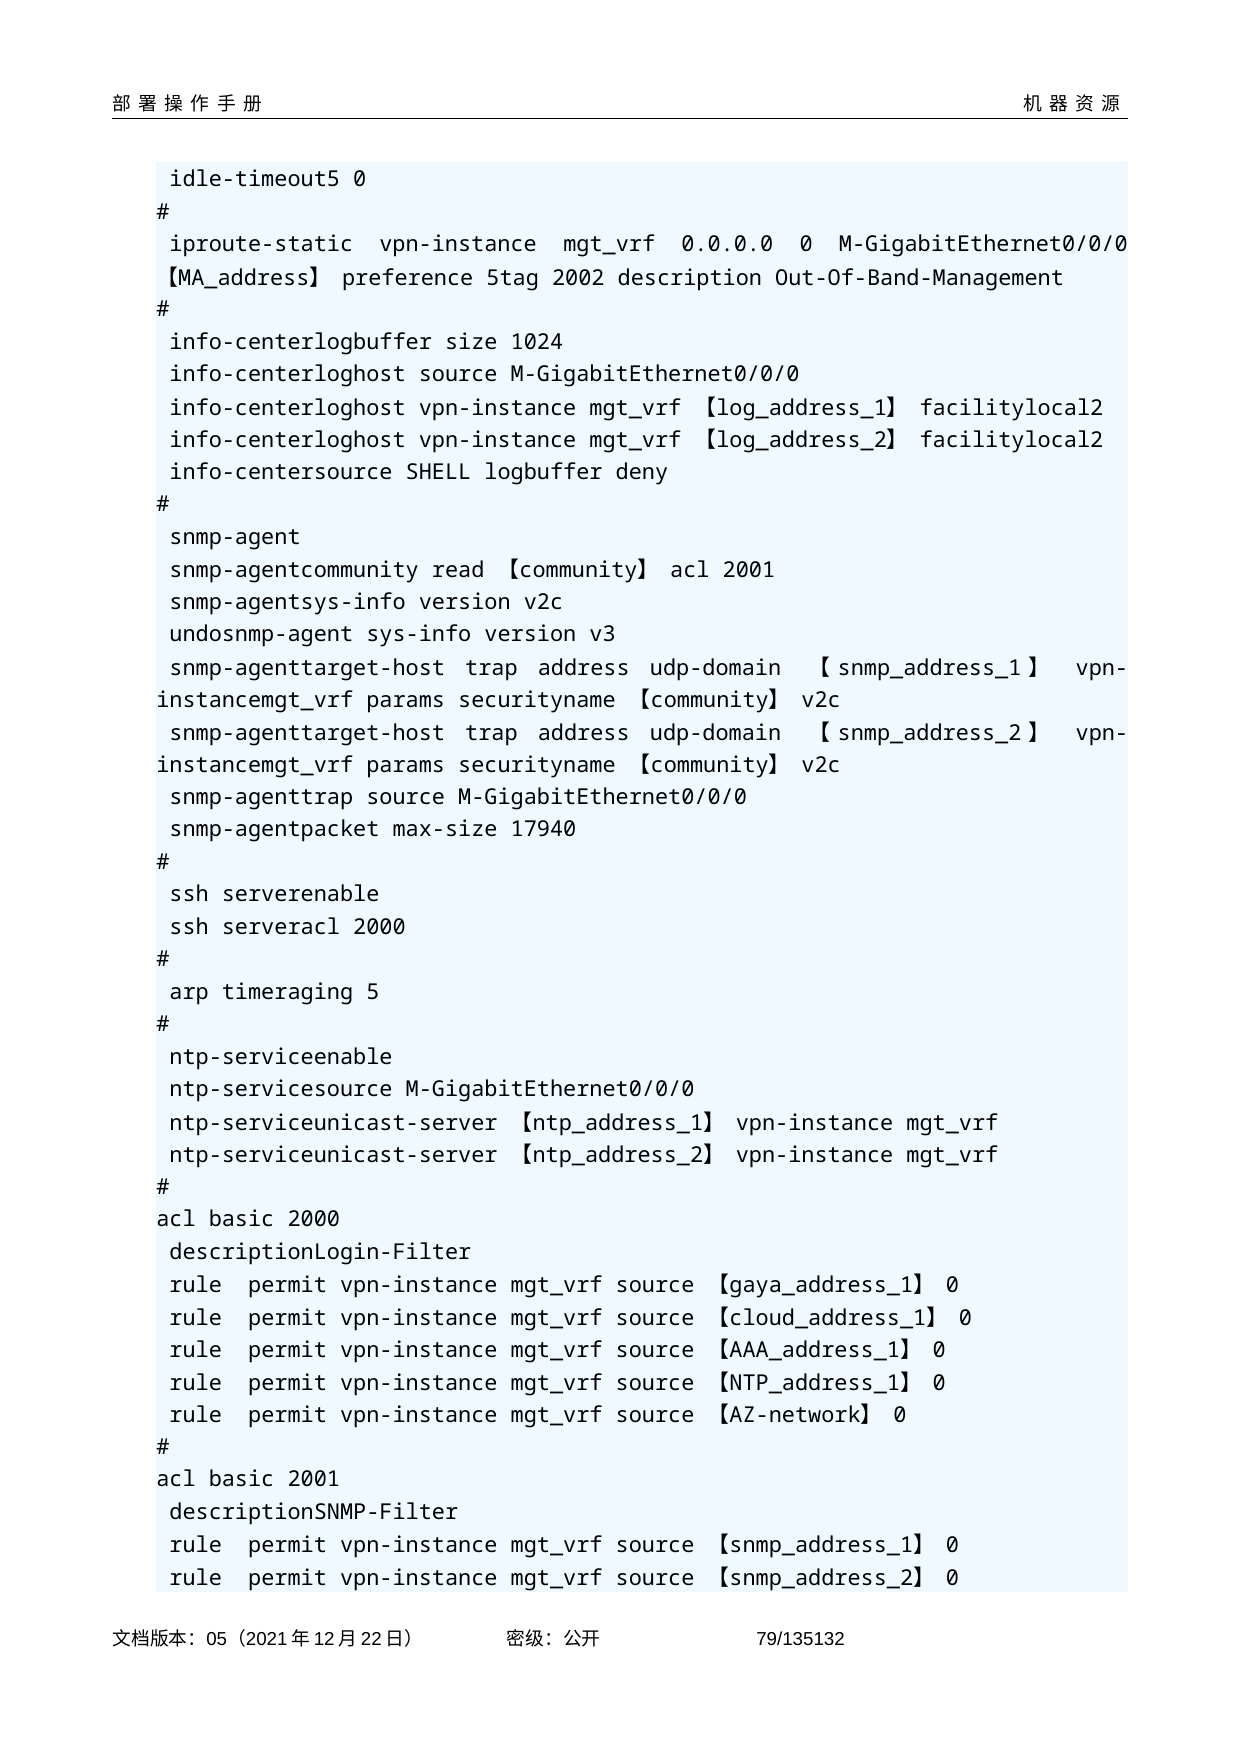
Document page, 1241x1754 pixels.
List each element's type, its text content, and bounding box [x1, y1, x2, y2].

text # [156, 942, 1128, 974]
text acl basic 2000 [156, 1202, 1128, 1234]
text # [156, 1429, 1128, 1462]
text rule permit vpn-instance mgt_vrf source 【AAA_address_1】 0 [156, 1332, 1128, 1364]
text ntp-serviceunicast-server 【ntp_address_1】 vpn-instance mgt_vrf [156, 1104, 1128, 1137]
text arp timeraging 5 [156, 974, 1128, 1007]
text snmp-agentcommunity read 【community】 acl 2001 [156, 552, 1128, 584]
text descriptionLogin-Filter [156, 1234, 1128, 1267]
text idle-timeout5 0 [156, 162, 1128, 194]
text rule permit vpn-instance mgt_vrf source 【AZ-network】 0 [156, 1397, 1128, 1429]
text iproute-static vpn-instance mgt_vrf 0.0.0.0 0 M-GigabitEthernet0/0/0 【MA_address】 preference 5tag 2002 description Out-Of-Band-Management [156, 227, 1128, 292]
text info-centerlogbuffer size 1024 [156, 324, 1128, 357]
text snmp-agenttarget-host trap address udp-domain 【snmp_address_2】 vpn-instancemgt_vrf params securityname 【community】 v2c [156, 714, 1128, 779]
text info-centerloghost source M-GigabitEthernet0/0/0 [156, 357, 1128, 389]
text snmp-agentsys-info version v2c [156, 584, 1128, 617]
text info-centersource SHELL logbuffer deny [156, 454, 1128, 487]
text snmp-agenttrap source M-GigabitEthernet0/0/0 [156, 779, 1128, 812]
text # [156, 194, 1128, 227]
text rule permit vpn-instance mgt_vrf source 【NTP_address_1】 0 [156, 1364, 1128, 1397]
text info-centerloghost vpn-instance mgt_vrf 【log_address_2】 facilitylocal2 [156, 422, 1128, 454]
text ssh serveracl 2000 [156, 909, 1128, 942]
text info-centerloghost vpn-instance mgt_vrf 【log_address_1】 facilitylocal2 [156, 389, 1128, 422]
text rule permit vpn-instance mgt_vrf source 【snmp_address_2】 0 [156, 1559, 1128, 1592]
text snmp-agenttarget-host trap address udp-domain 【snmp_address_1】 vpn-instancemgt_vrf params securityname 【community】 v2c [156, 649, 1128, 714]
text descriptionSNMP-Filter [156, 1494, 1128, 1527]
text snmp-agent [156, 519, 1128, 552]
text ssh serverenable [156, 877, 1128, 909]
text acl basic 2001 [156, 1462, 1128, 1494]
text # [156, 844, 1128, 877]
text rule permit vpn-instance mgt_vrf source 【gaya_address_1】 0 [156, 1267, 1128, 1299]
text ntp-servicesource M-GigabitEthernet0/0/0 [156, 1072, 1128, 1104]
text # [156, 1169, 1128, 1202]
text undosnmp-agent sys-info version v3 [156, 617, 1128, 649]
text # [156, 1007, 1128, 1039]
text # [156, 487, 1128, 519]
text snmp-agentpacket max-size 17940 [156, 812, 1128, 844]
text rule permit vpn-instance mgt_vrf source 【cloud_address_1】 0 [156, 1299, 1128, 1332]
text rule permit vpn-instance mgt_vrf source 【snmp_address_1】 0 [156, 1527, 1128, 1559]
text ntp-serviceunicast-server 【ntp_address_2】 vpn-instance mgt_vrf [156, 1137, 1128, 1169]
text # [156, 292, 1128, 324]
text ntp-serviceenable [156, 1039, 1128, 1072]
